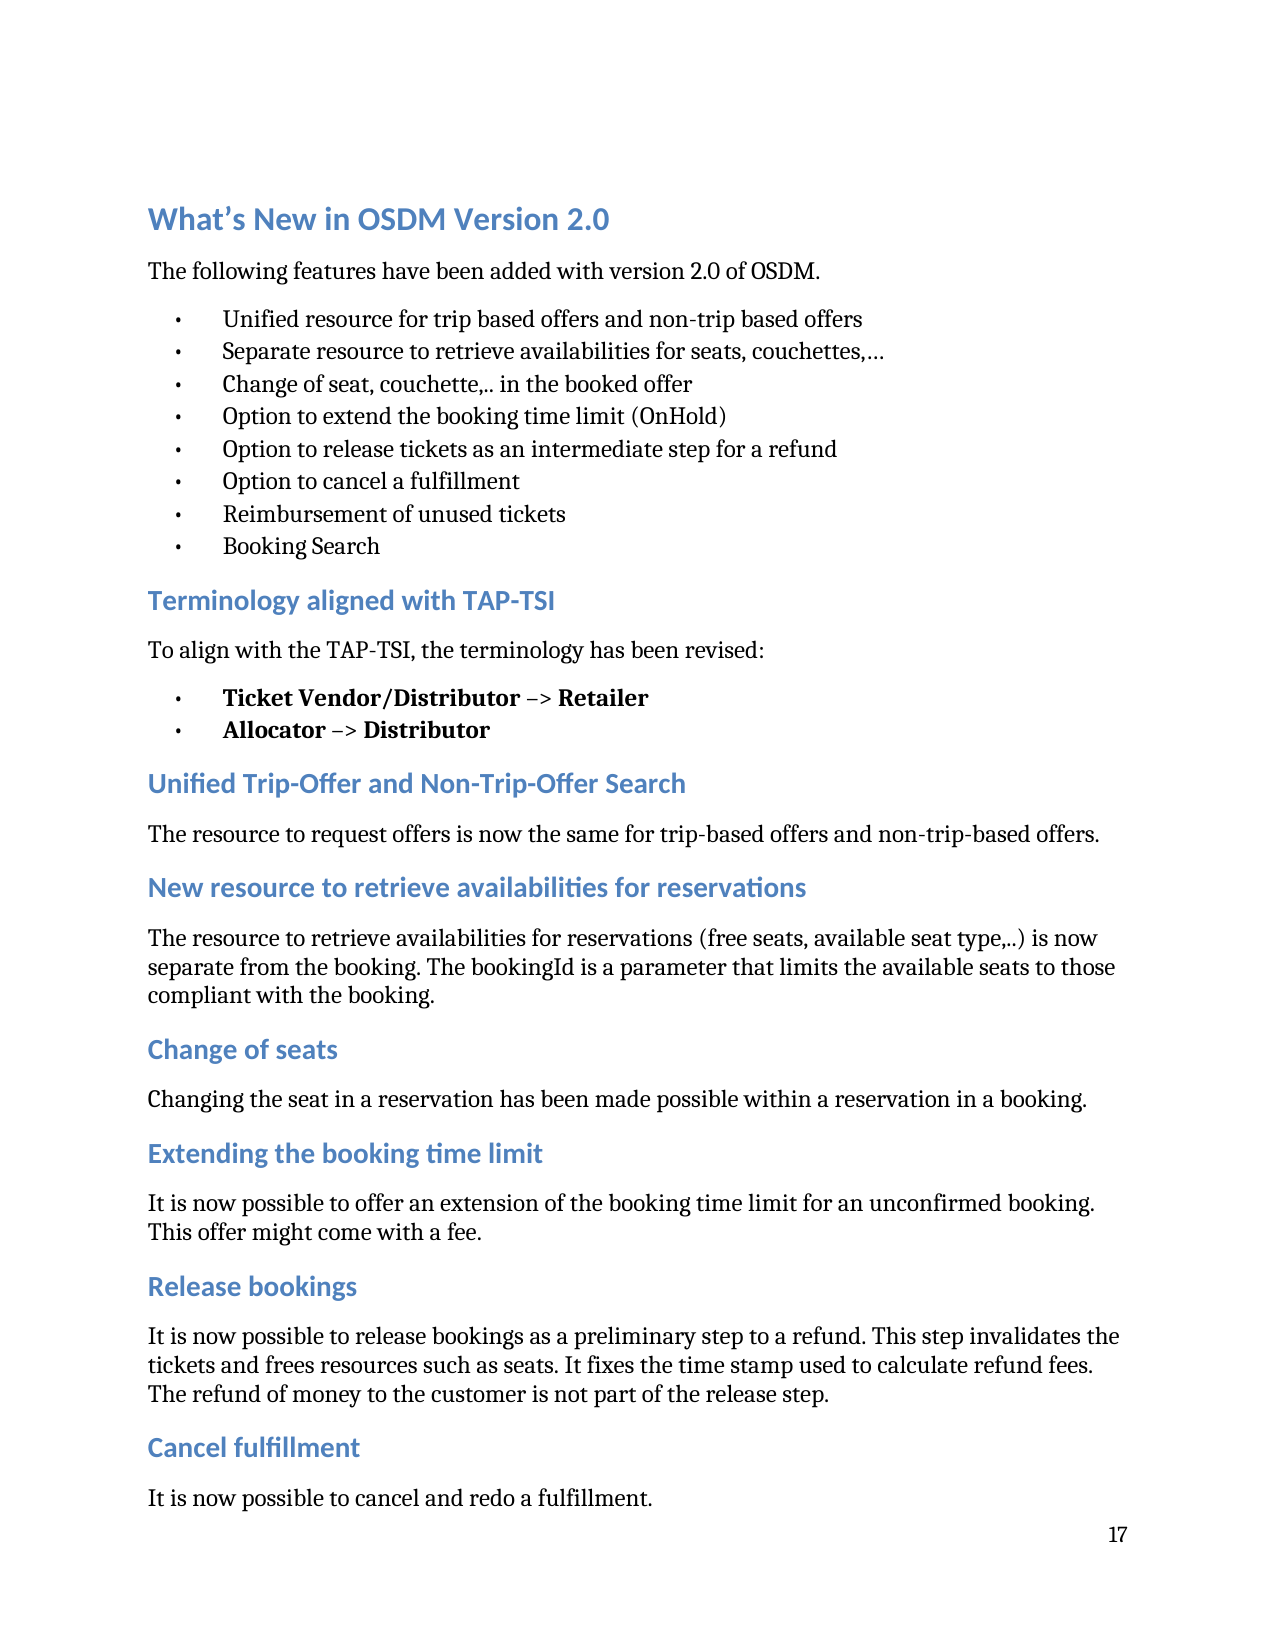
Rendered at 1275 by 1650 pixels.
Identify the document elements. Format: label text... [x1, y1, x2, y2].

text It is now possible to release bookings as a preliminary step to a refund. This step invalidates the tickets and frees resources such as seats. It fixes the time stamp used to calculate refund fees. The refund of money to the customer is not part of the release step. [148, 1322, 1127, 1408]
list Unified resource for trip based offers and non-trip based offers [173, 304, 1127, 333]
list Option to release tickets as an intermediate step for a refund [173, 434, 1127, 463]
subtitle Release bookings [148, 1268, 1127, 1303]
list Option to extend the booking time limit (OnHold) [173, 402, 1127, 431]
subtitle New resource to retrieve availabilities for reservations [148, 869, 1127, 905]
list Booking Search [173, 532, 1127, 561]
list Option to cancel a fulfillment [173, 467, 1127, 496]
text It is now possible to cancel and redo a fulfillment. [148, 1483, 1127, 1512]
text Changing the seat in a reservation has been made possible within a reservation in a booking. [148, 1085, 1127, 1114]
text The resource to retrieve availabilities for reservations (free seats, available seat type,..) is now separate from the booking. The bookingId is a parameter that limits the available seats to those compliant with the booking. [148, 924, 1127, 1010]
subtitle Cancel fulfillment [148, 1429, 1127, 1465]
list Reimbursement of unused tickets [173, 499, 1127, 528]
text It is now possible to offer an extension of the booking time limit for an unconfirmed booking. This offer might come with a fee. [148, 1189, 1127, 1247]
subtitle Extending the booking time limit [148, 1135, 1127, 1171]
list Ticket Vendor/Distributor –> Retailer [173, 683, 1127, 712]
text To align with the TAP-TSI, the terminology has been revised: [148, 636, 1127, 665]
text The following features have been added with version 2.0 of OSDM. [148, 257, 1127, 286]
subtitle Unified Trip-Offer and Non-Trip-Offer Search [148, 766, 1127, 801]
subtitle Change of seats [148, 1031, 1127, 1067]
list Change of seat, couchette,.. in the booked offer [173, 369, 1127, 398]
subtitle What’s New in OSDM Version 2.0 [148, 198, 1127, 238]
list Separate resource to retrieve availabilities for seats, couchettes,… [173, 337, 1127, 366]
text The resource to request offers is now the same for trip-based offers and non-trip-based offers. [148, 820, 1127, 849]
list Allocator –> Distributor [173, 716, 1127, 745]
subtitle Terminology aligned with TAP-TSI [148, 582, 1127, 617]
